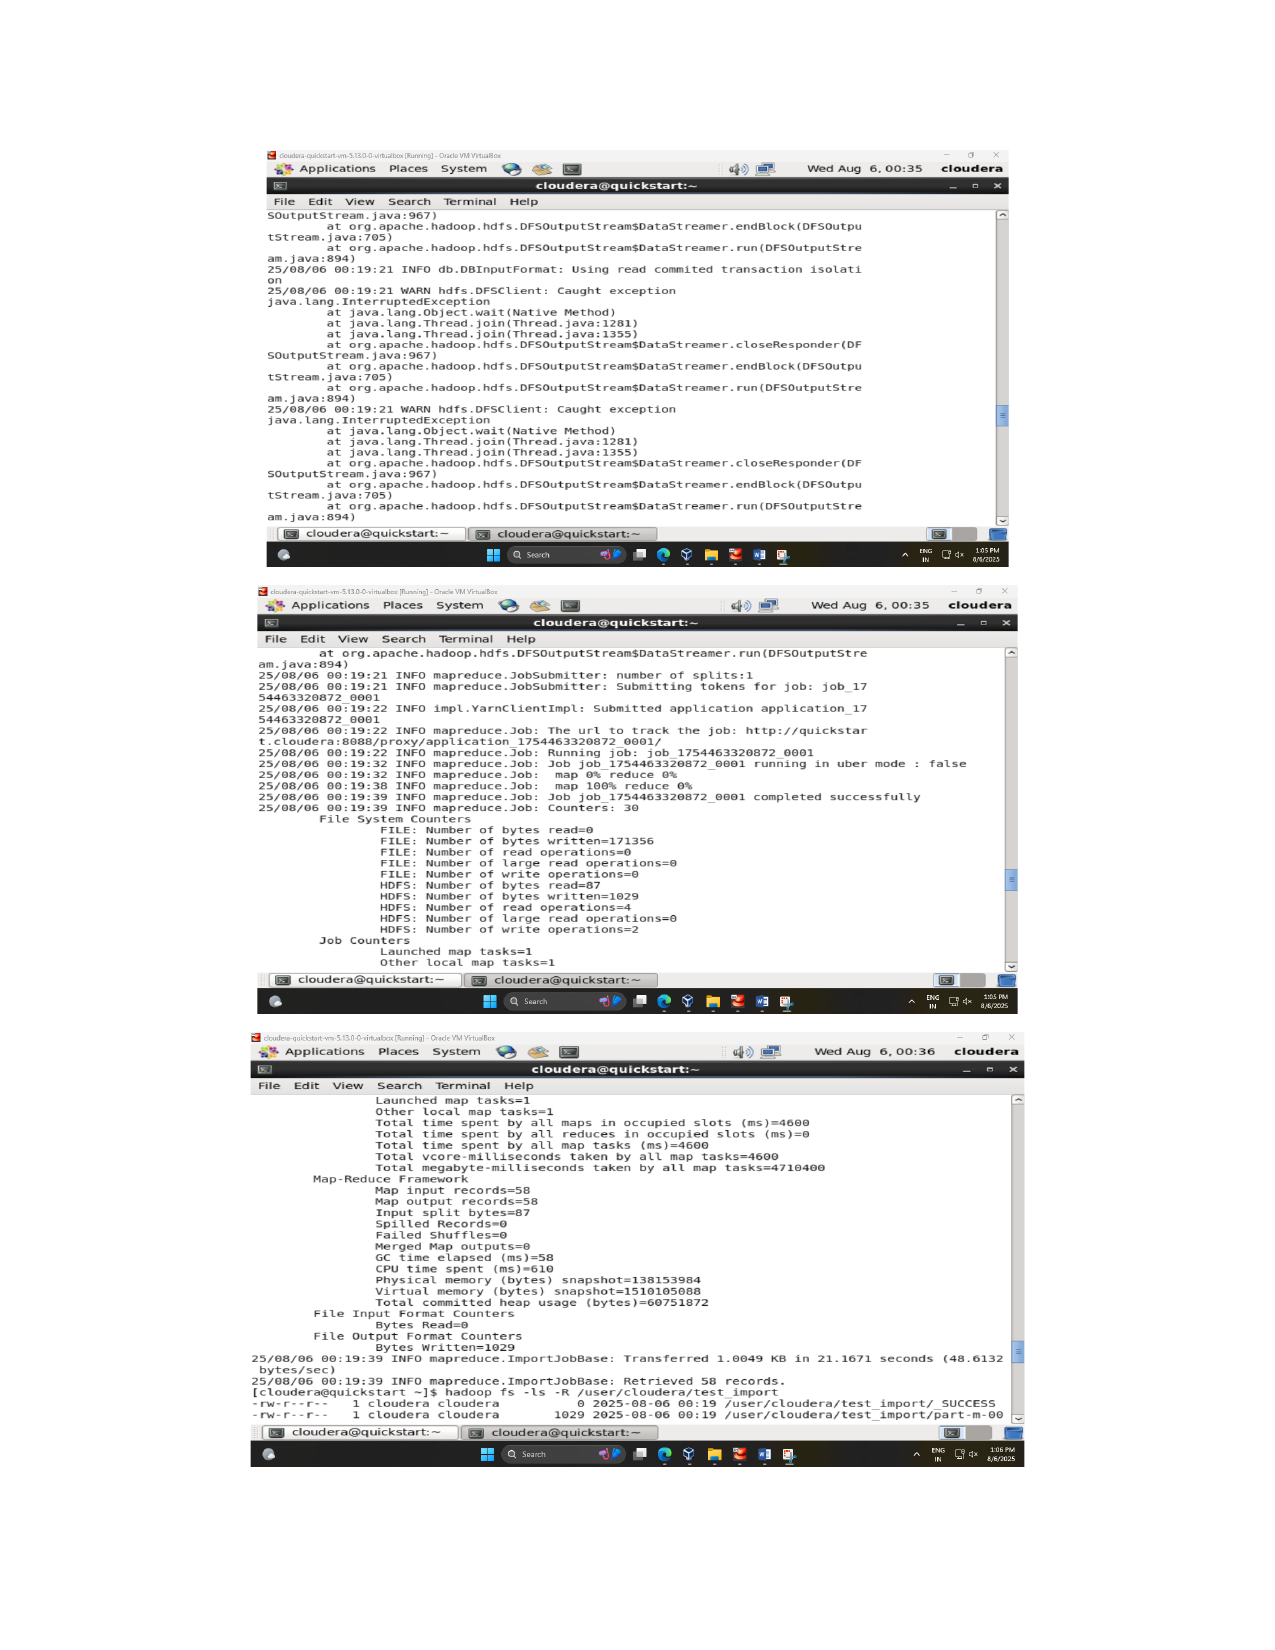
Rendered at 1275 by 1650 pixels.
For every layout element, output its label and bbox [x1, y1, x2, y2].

picture [257, 585, 1018, 1014]
picture [250, 1032, 1025, 1467]
picture [266, 150, 1009, 567]
